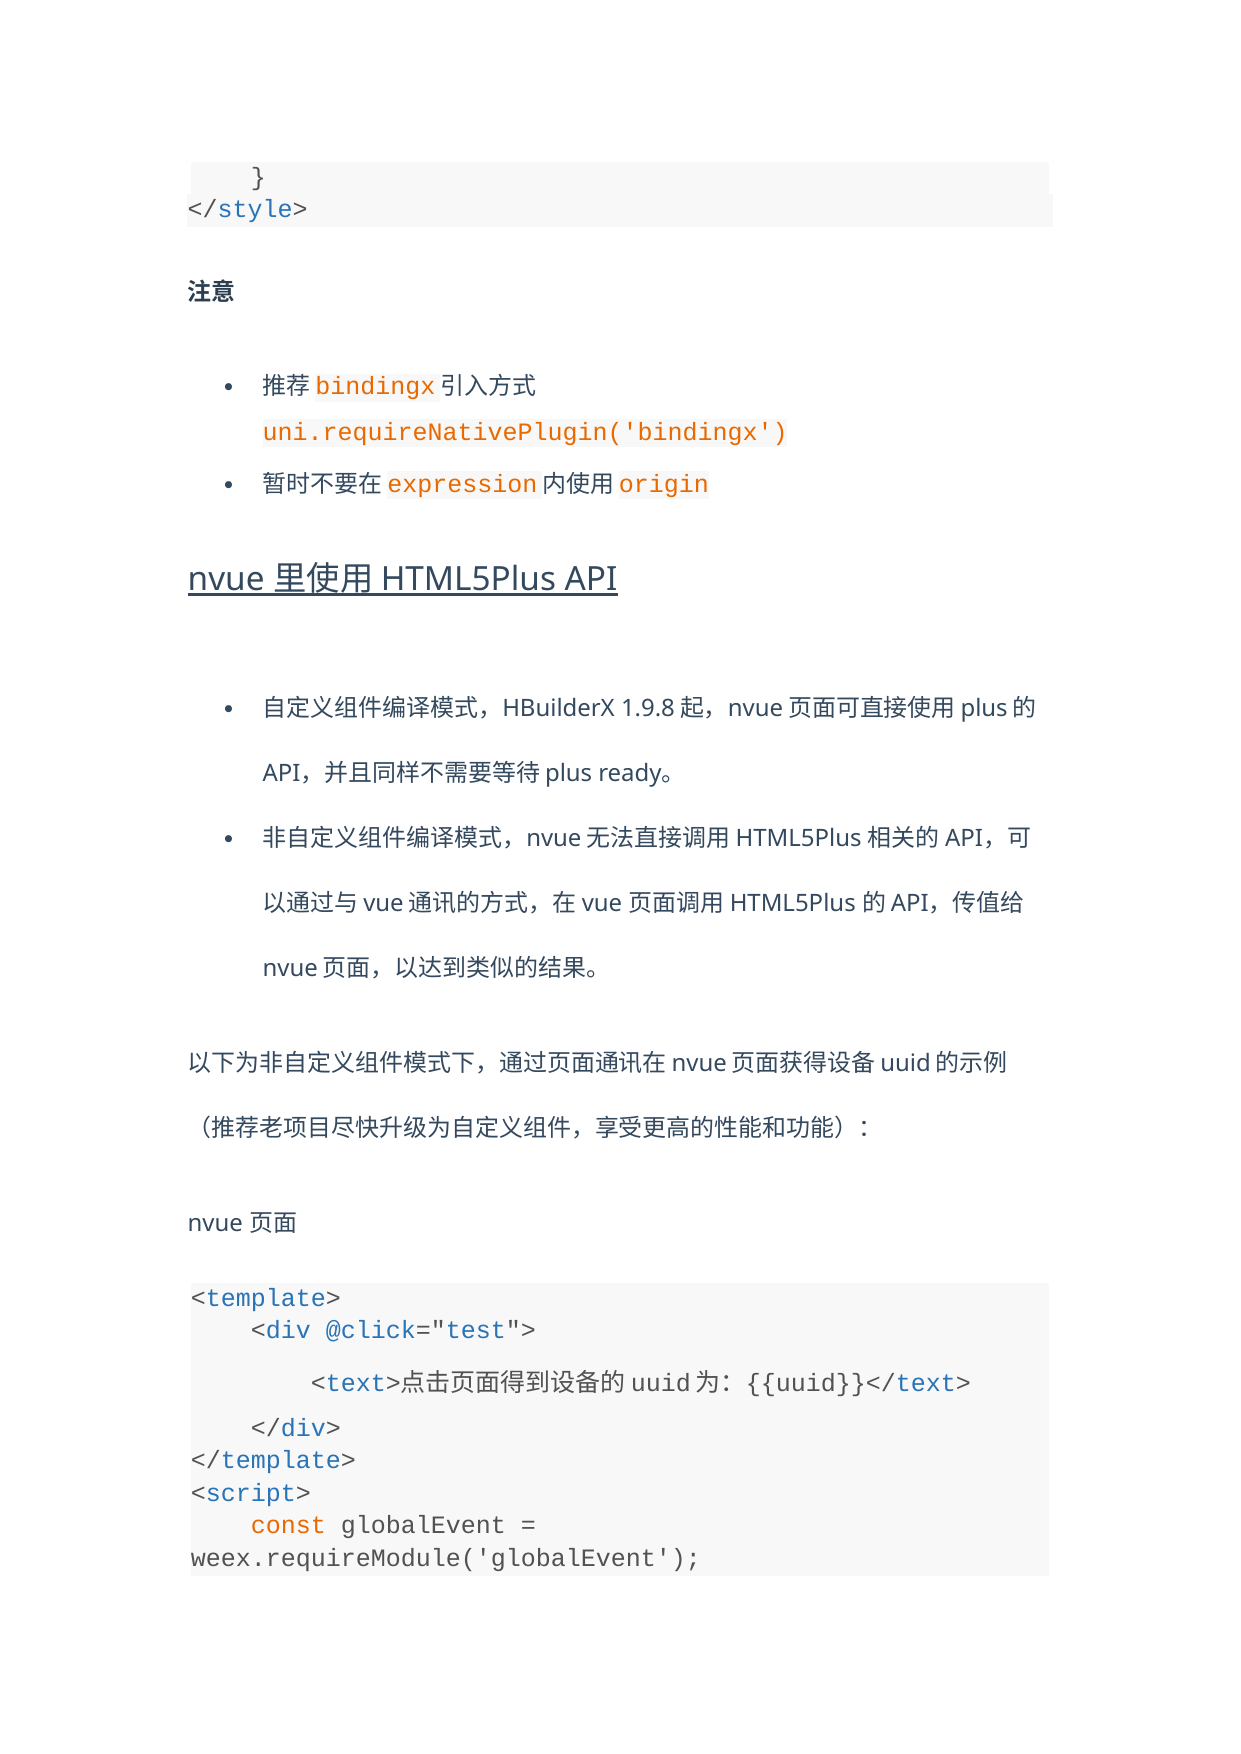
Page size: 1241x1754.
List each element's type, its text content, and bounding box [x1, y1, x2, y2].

text </style> [187, 194, 1053, 227]
text nvue 页面 [187, 1188, 1053, 1253]
text <div @click="test"> [191, 1316, 1049, 1348]
text </template> [191, 1446, 1049, 1478]
text 以下为非自定义组件模式下，通过页面通讯在nvue页面获得设备uuid的示例（推荐老项目尽快升级为自定义组件，享受更高的性能和功能）： [187, 1028, 1053, 1158]
text const globalEvent = weex.requireModule('globalEvent'); [191, 1511, 1049, 1576]
list 非自定义组件编译模式，nvue无法直接调用 HTML5Plus 相关的 API，可以通过与vue通讯的方式，在 vue 页面调用 HTML5Plus 的API，传值给nvue页面，以达到类似的结果。 [225, 803, 1053, 998]
text </div> [191, 1413, 1049, 1446]
list 暂时不要在expression内使用origin [225, 449, 1053, 514]
list 自定义组件编译模式，HBuilderX 1.9.8起，nvue页面可直接使用plus的API，并且同样不需要等待plus ready。 [225, 673, 1053, 803]
text <template> [191, 1283, 1049, 1316]
subtitle nvue 里使用 HTML5Plus API [187, 544, 1053, 609]
text <text>点击页面得到设备的uuid为：{{uuid}}</text> [191, 1348, 1049, 1413]
text 注意 [187, 257, 1053, 322]
text <script> [191, 1478, 1049, 1511]
list 推荐bindingx引入方式uni.requireNativePlugin('bindingx') [225, 352, 1053, 449]
text } [191, 162, 1049, 194]
